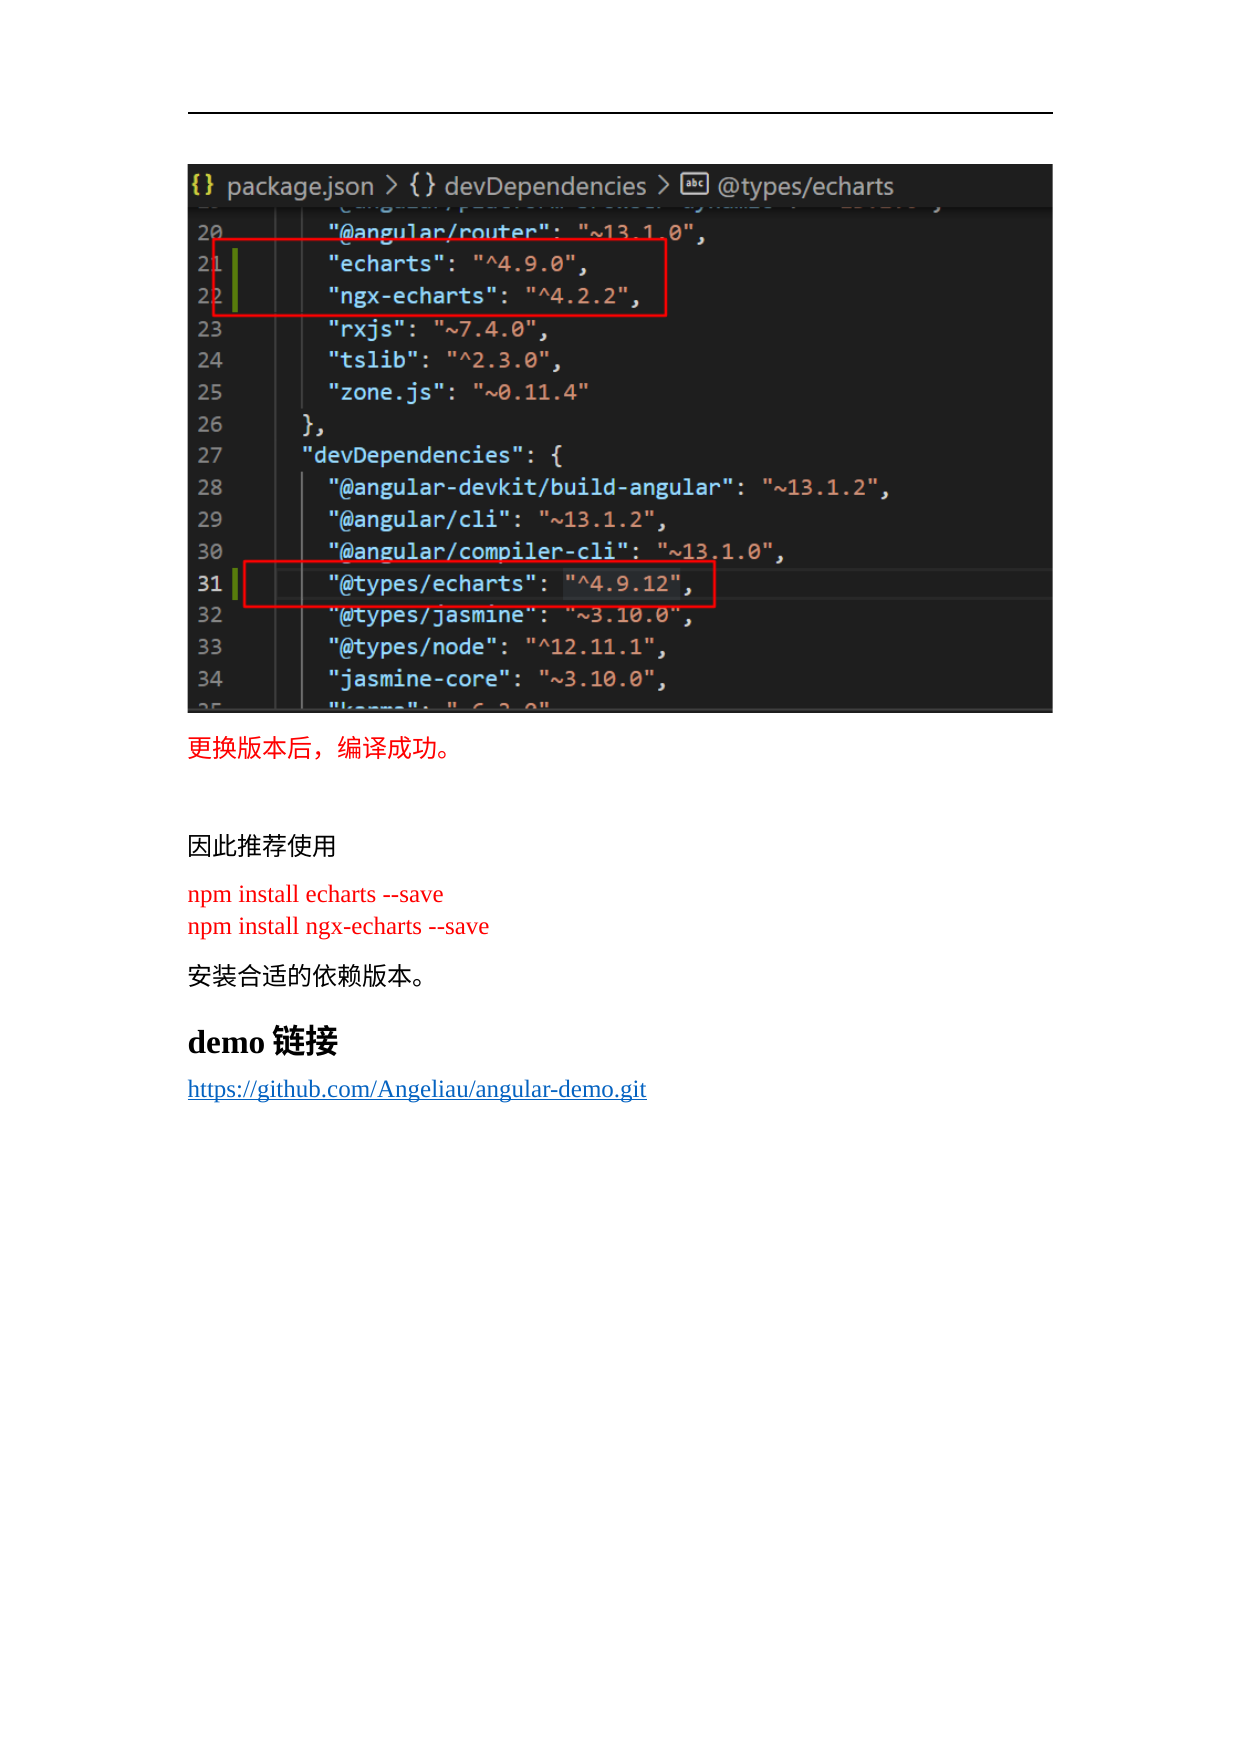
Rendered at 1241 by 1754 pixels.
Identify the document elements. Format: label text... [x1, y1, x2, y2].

text npm install ngx-echarts --save [187, 909, 1053, 942]
text 更换版本后，编译成功。 [187, 714, 1053, 779]
text npm install echarts --save [187, 877, 1053, 909]
text 安装合适的依赖版本。 [187, 942, 1053, 1007]
text https://github.com/Angeliau/angular-demo.git [187, 1072, 1053, 1104]
subtitle demo链接 [187, 1007, 1053, 1072]
text 因此推荐使用 [187, 812, 1053, 877]
picture [187, 164, 1053, 713]
